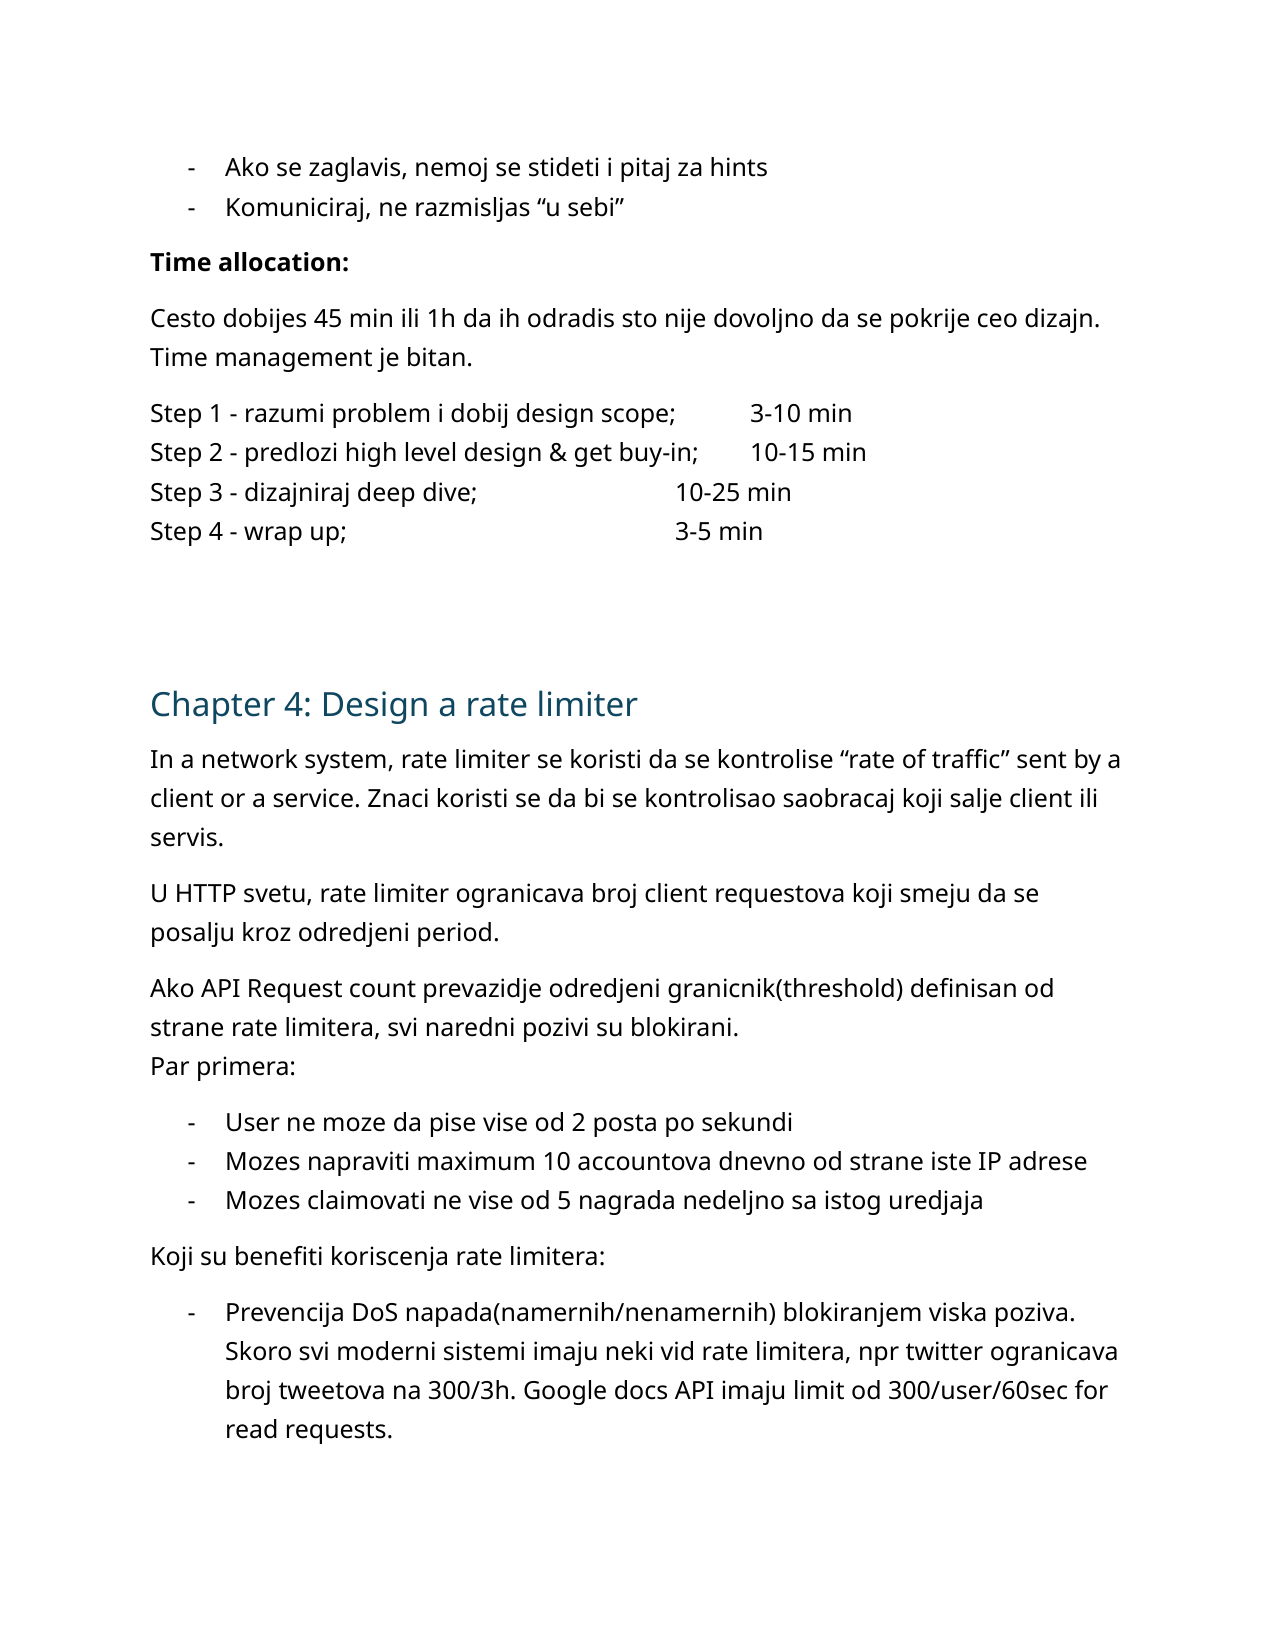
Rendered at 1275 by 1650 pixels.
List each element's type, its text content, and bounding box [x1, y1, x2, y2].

list Komuniciraj, ne razmisljas “u sebi” [187, 189, 1125, 223]
text Cesto dobijes 45 min ili 1h da ih odradis sto nije dovoljno da se pokrije ceo dizajn. Time management je bitan. [150, 301, 1125, 374]
list Ako se zaglavis, nemoj se stideti i pitaj za hints [187, 150, 1125, 184]
list Prevencija DoS napada(namernih/nenamernih) blokiranjem viska poziva. Skoro svi moderni sistemi imaju neki vid rate limitera, npr twitter ogranicava broj tweetova na 300/3h. Google docs API imaju limit od 300/user/60sec for read requests. [187, 1295, 1125, 1446]
text In a network system, rate limiter se koristi da se kontrolise “rate of traffic” sent by a client or a service. Znaci koristi se da bi se kontrolisao saobracaj koji salje client ili servis. [150, 741, 1125, 854]
text Step 1 - razumi problem i dobij design scope; 3-10 min Step 2 - predlozi high level design & get buy-in; 10-15 min Step 3 - dizajniraj deep dive; 10-25 min Step 4 - wrap up; 3-5 min [150, 396, 1125, 547]
list Mozes napraviti maximum 10 accountova dnevno od strane iste IP adrese [187, 1144, 1125, 1178]
text Ako API Request count prevazidje odredjeni granicnik(threshold) definisan od strane rate limitera, svi naredni pozivi su blokirani. Par primera: [150, 971, 1125, 1083]
text U HTTP svetu, rate limiter ogranicava broj client requestova koji smeju da se posalju kroz odredjeni period. [150, 876, 1125, 949]
subtitle Chapter 4: Design a rate limiter [150, 681, 1125, 726]
list Mozes claimovati ne vise od 5 nagrada nedeljno sa istog uredjaja [187, 1183, 1125, 1217]
text Time allocation: [150, 245, 1125, 279]
list User ne moze da pise vise od 2 posta po sekundi [187, 1105, 1125, 1139]
text Koji su benefiti koriscenja rate limitera: [150, 1239, 1125, 1273]
